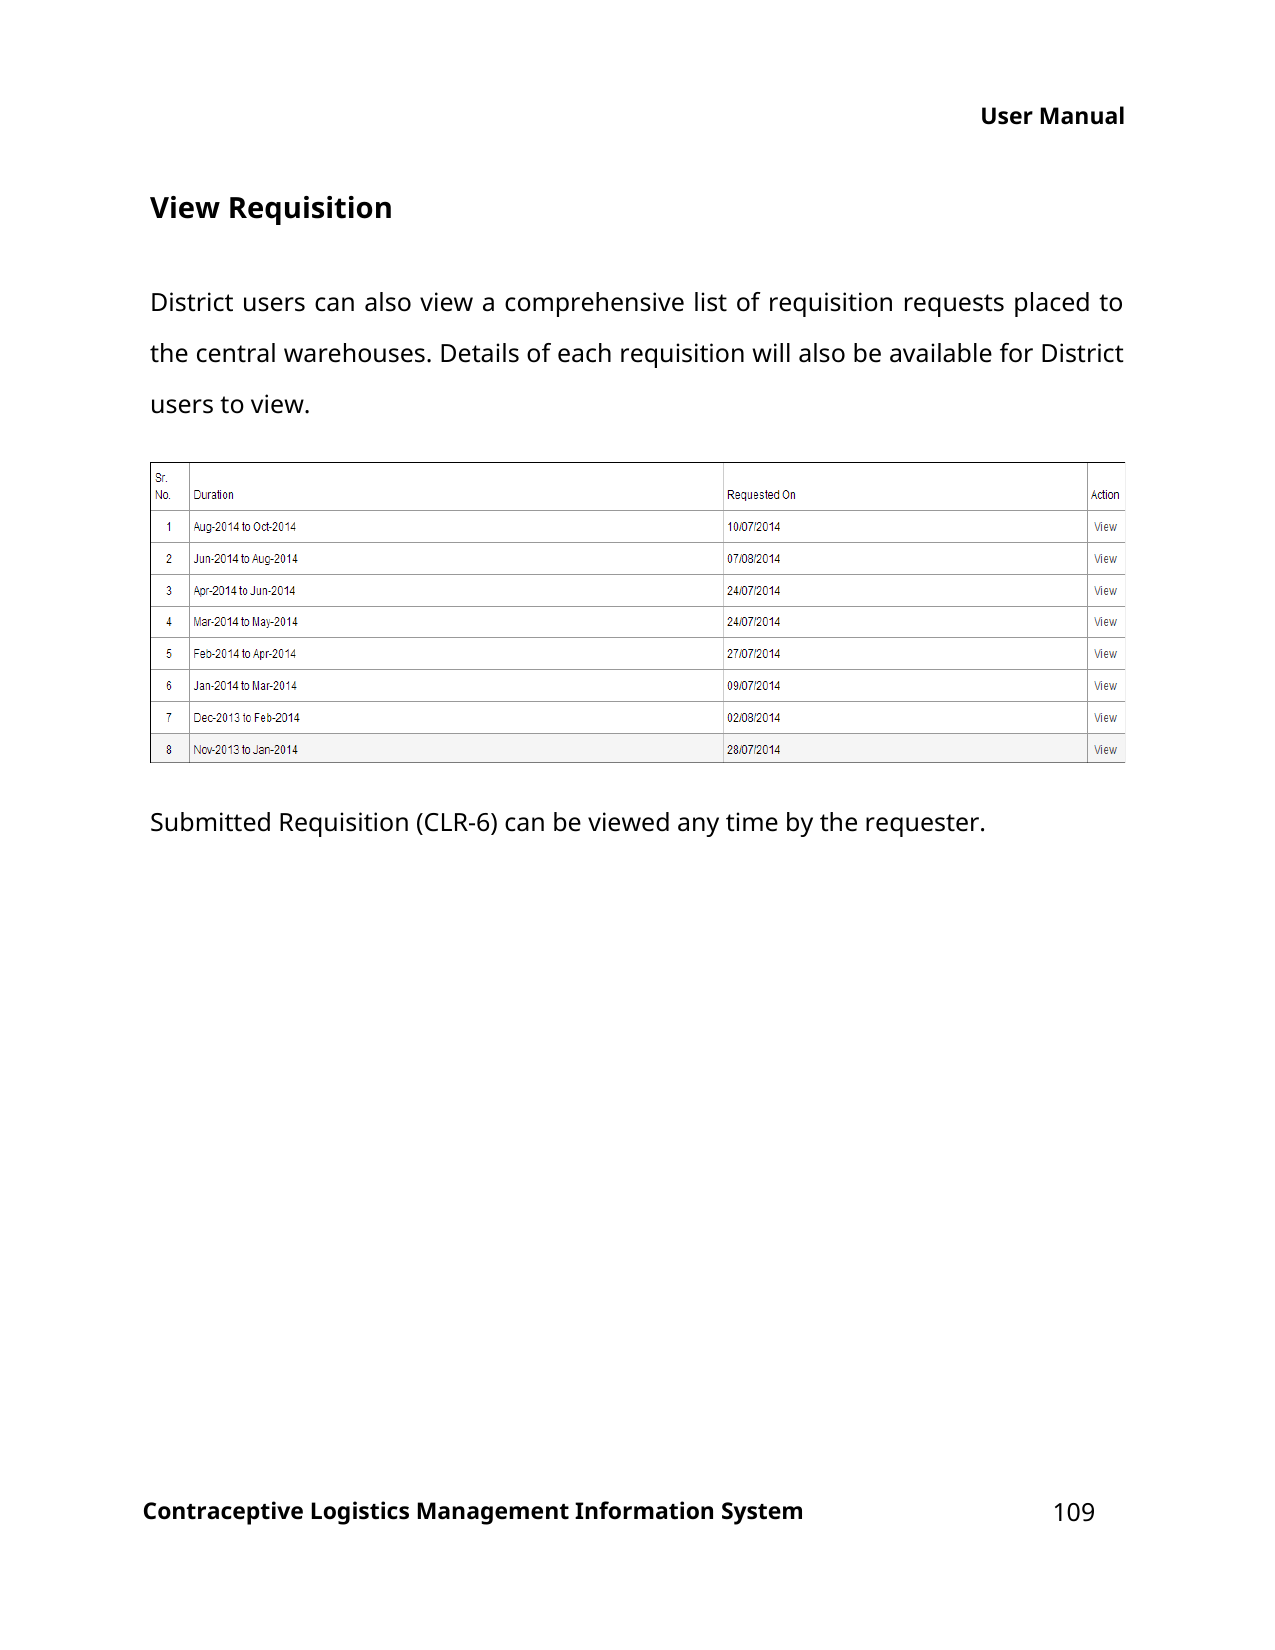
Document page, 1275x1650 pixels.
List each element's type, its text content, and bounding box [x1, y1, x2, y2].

picture [150, 462, 1125, 763]
subtitle View Requisition [150, 187, 1125, 227]
text Submitted Requisition (CLR-6) can be viewed any time by the requester. [150, 804, 1125, 839]
text District users can also view a comprehensive list of requisition requests placed to the central warehouses. Details of each requisition will also be available for District users to view. [150, 284, 1125, 421]
